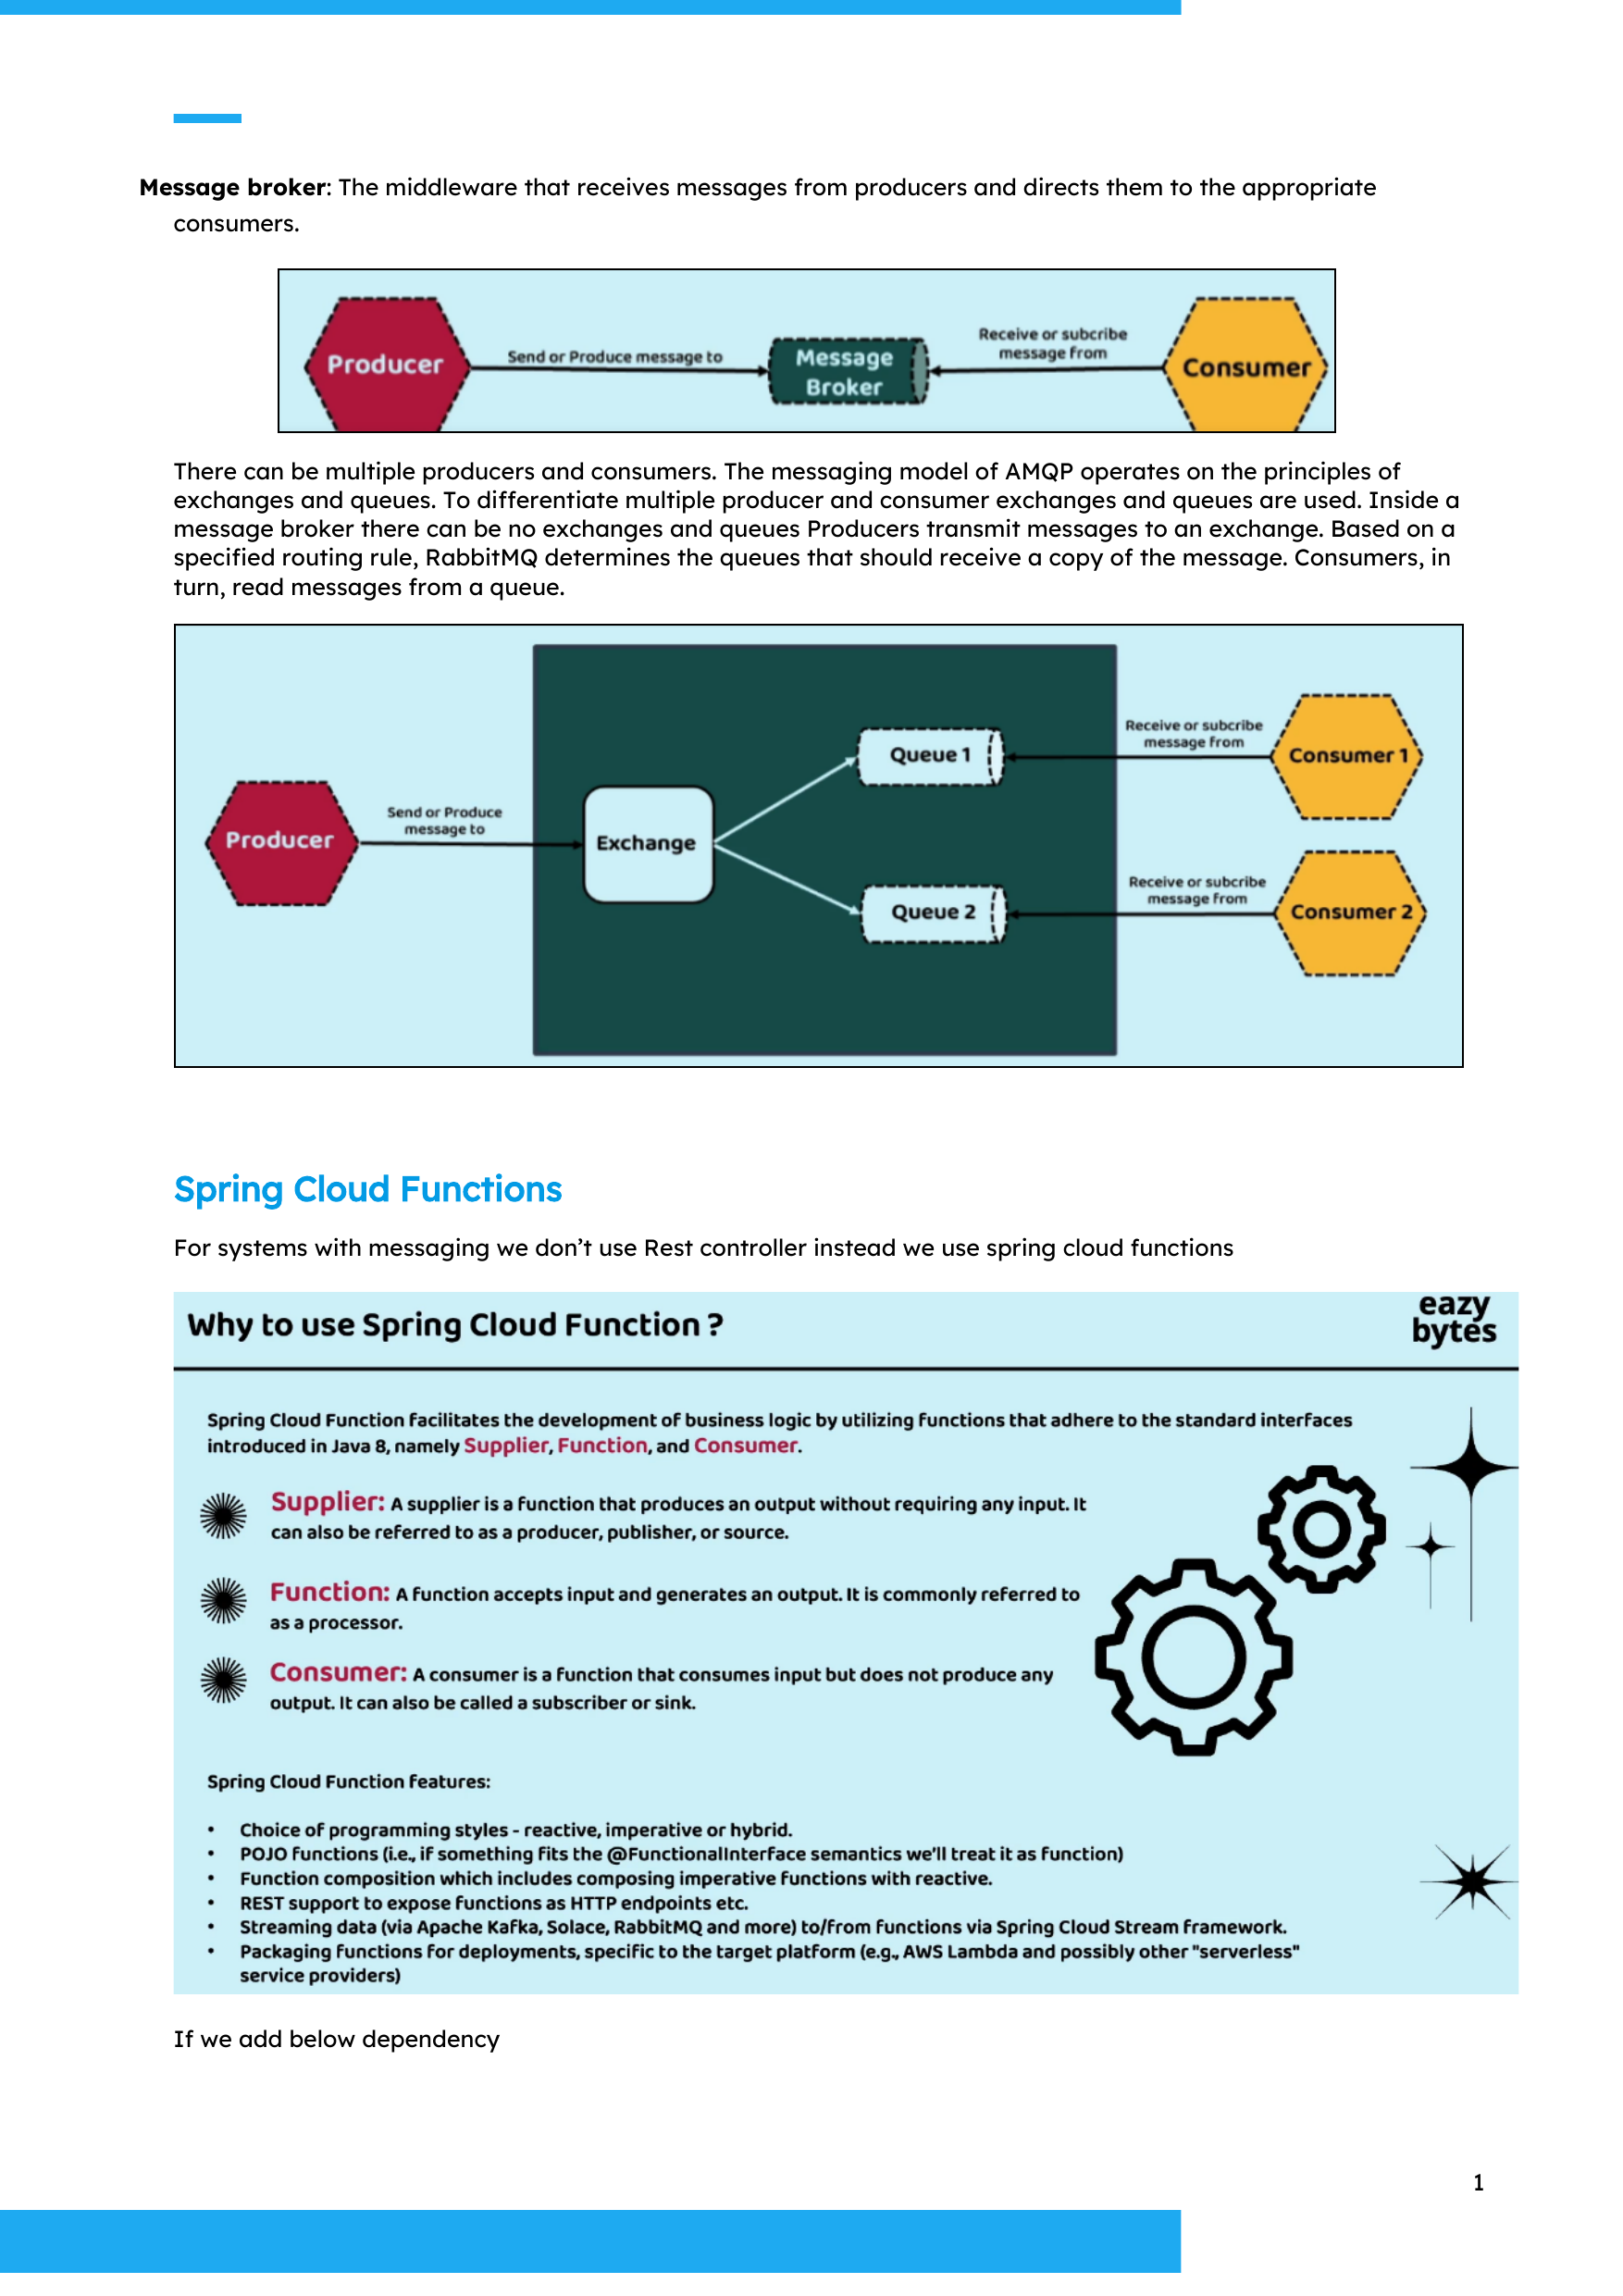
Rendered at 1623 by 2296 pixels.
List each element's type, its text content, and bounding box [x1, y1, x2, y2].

picture [176, 626, 1462, 1066]
text For systems with messaging we don’t use Rest controller instead we use spring cloud functions [173, 1233, 1484, 1261]
picture [173, 114, 242, 123]
subtitle Spring Cloud Functions [173, 1166, 1484, 1210]
text Message broker: The middleware that receives messages from producers and directs them to the appropriate consumers. [139, 173, 1484, 238]
picture [0, 2210, 1182, 2273]
picture [173, 1292, 1519, 1994]
picture [0, 0, 1182, 15]
text There can be multiple producers and consumers. The messaging model of AMQP operates on the principles of exchanges and queues. To differentiate multiple producer and consumer exchanges and queues are used. Inside a message broker there can be no exchanges and queues Producers transmit messages to an exchange. Based on a specified routing rule, RabbitMQ determines the queues that should receive a copy of the message. Consumers, in turn, read messages from a queue. [173, 456, 1484, 601]
picture [279, 270, 1334, 431]
text If we add below dependency [173, 2024, 1484, 2053]
